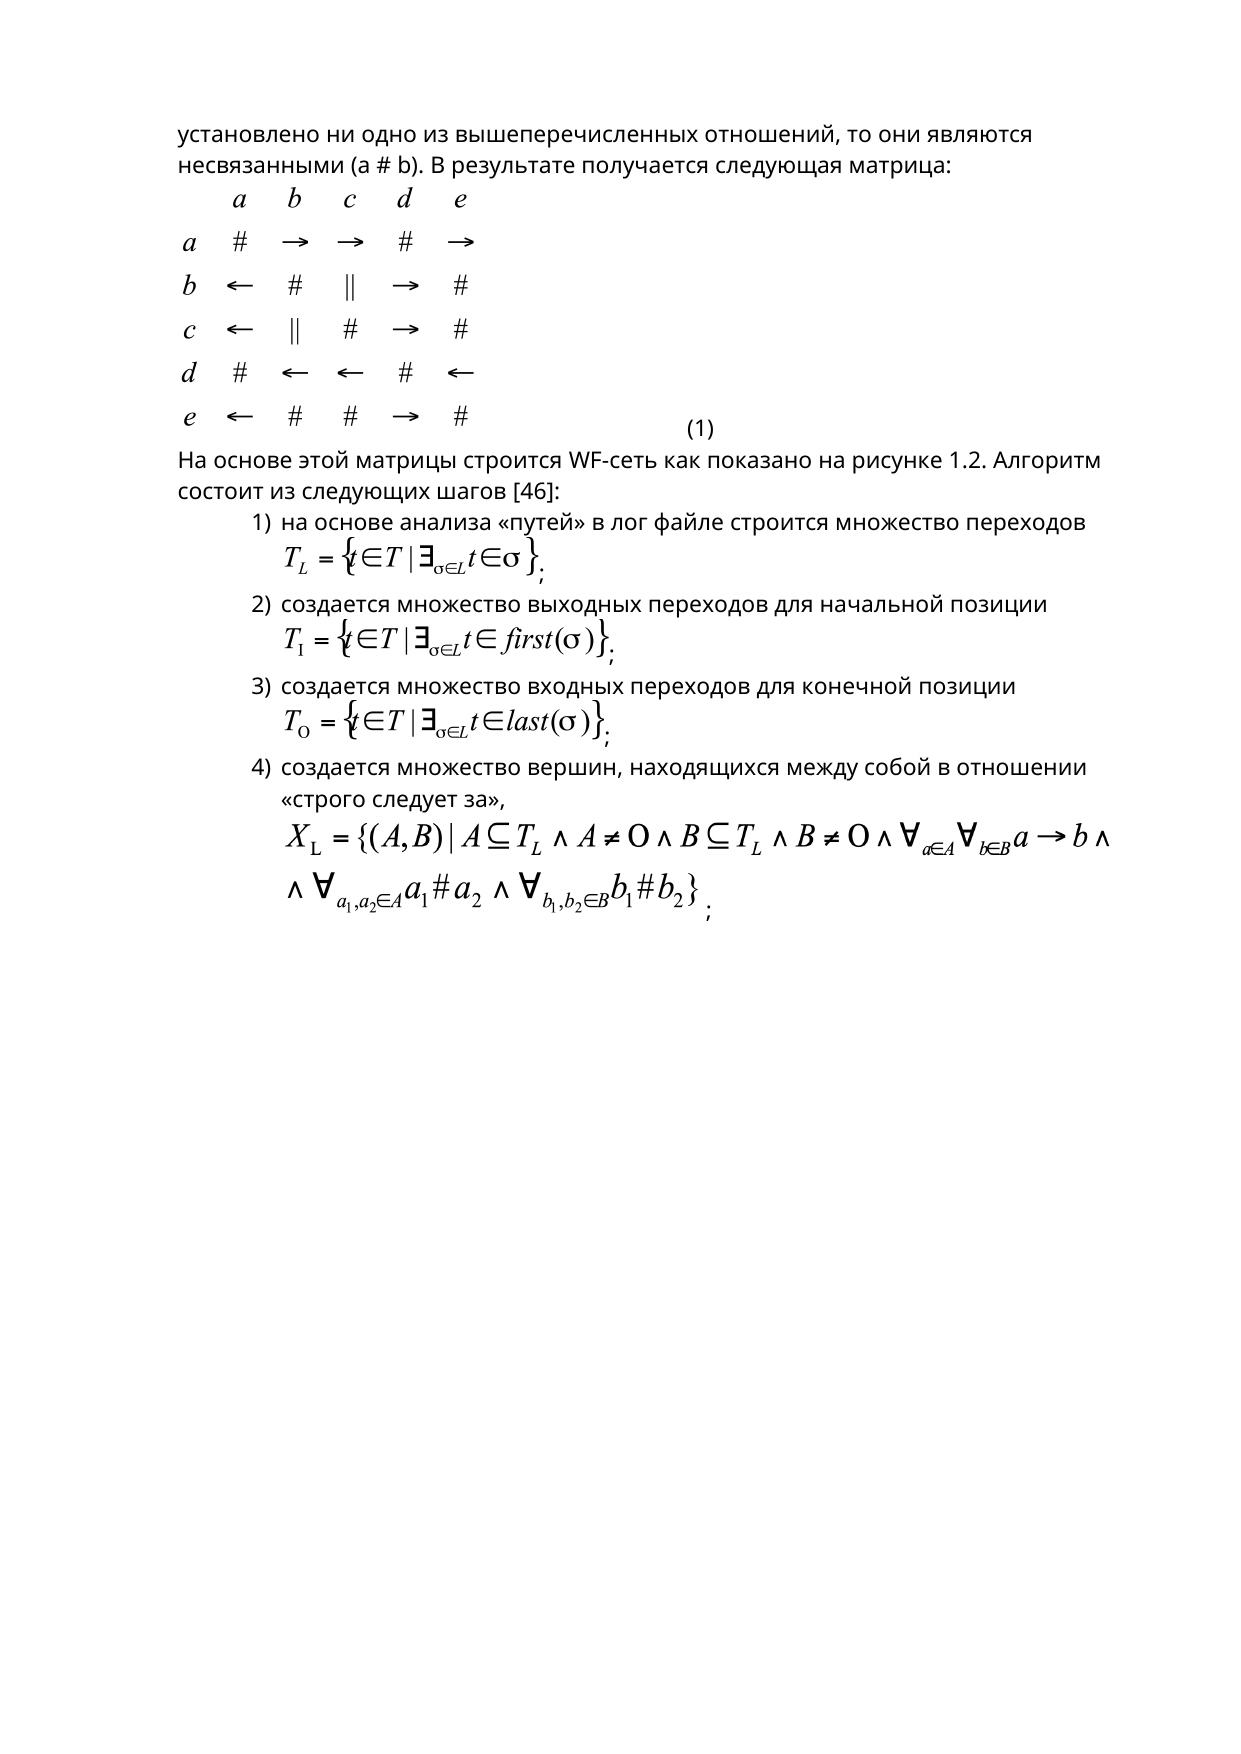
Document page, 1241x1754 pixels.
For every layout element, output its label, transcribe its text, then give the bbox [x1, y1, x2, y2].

picture [280, 537, 539, 581]
picture [280, 700, 604, 745]
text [177, 118, 1152, 181]
picture [177, 180, 479, 437]
picture [280, 619, 609, 663]
picture [280, 813, 1117, 919]
text На основе этой матрицы строится WF-сеть как показано на рисунке 1.2. Алгоритм состоит из следующих шагов [46]: [177, 443, 1152, 506]
list создается множество выходных переходов для начальной позиции ; [251, 588, 1152, 669]
list создается множество входных переходов для конечной позиции ; [251, 669, 1152, 751]
list на основе анализа «путей» в лог файле строится множество переходов ; [251, 506, 1152, 588]
